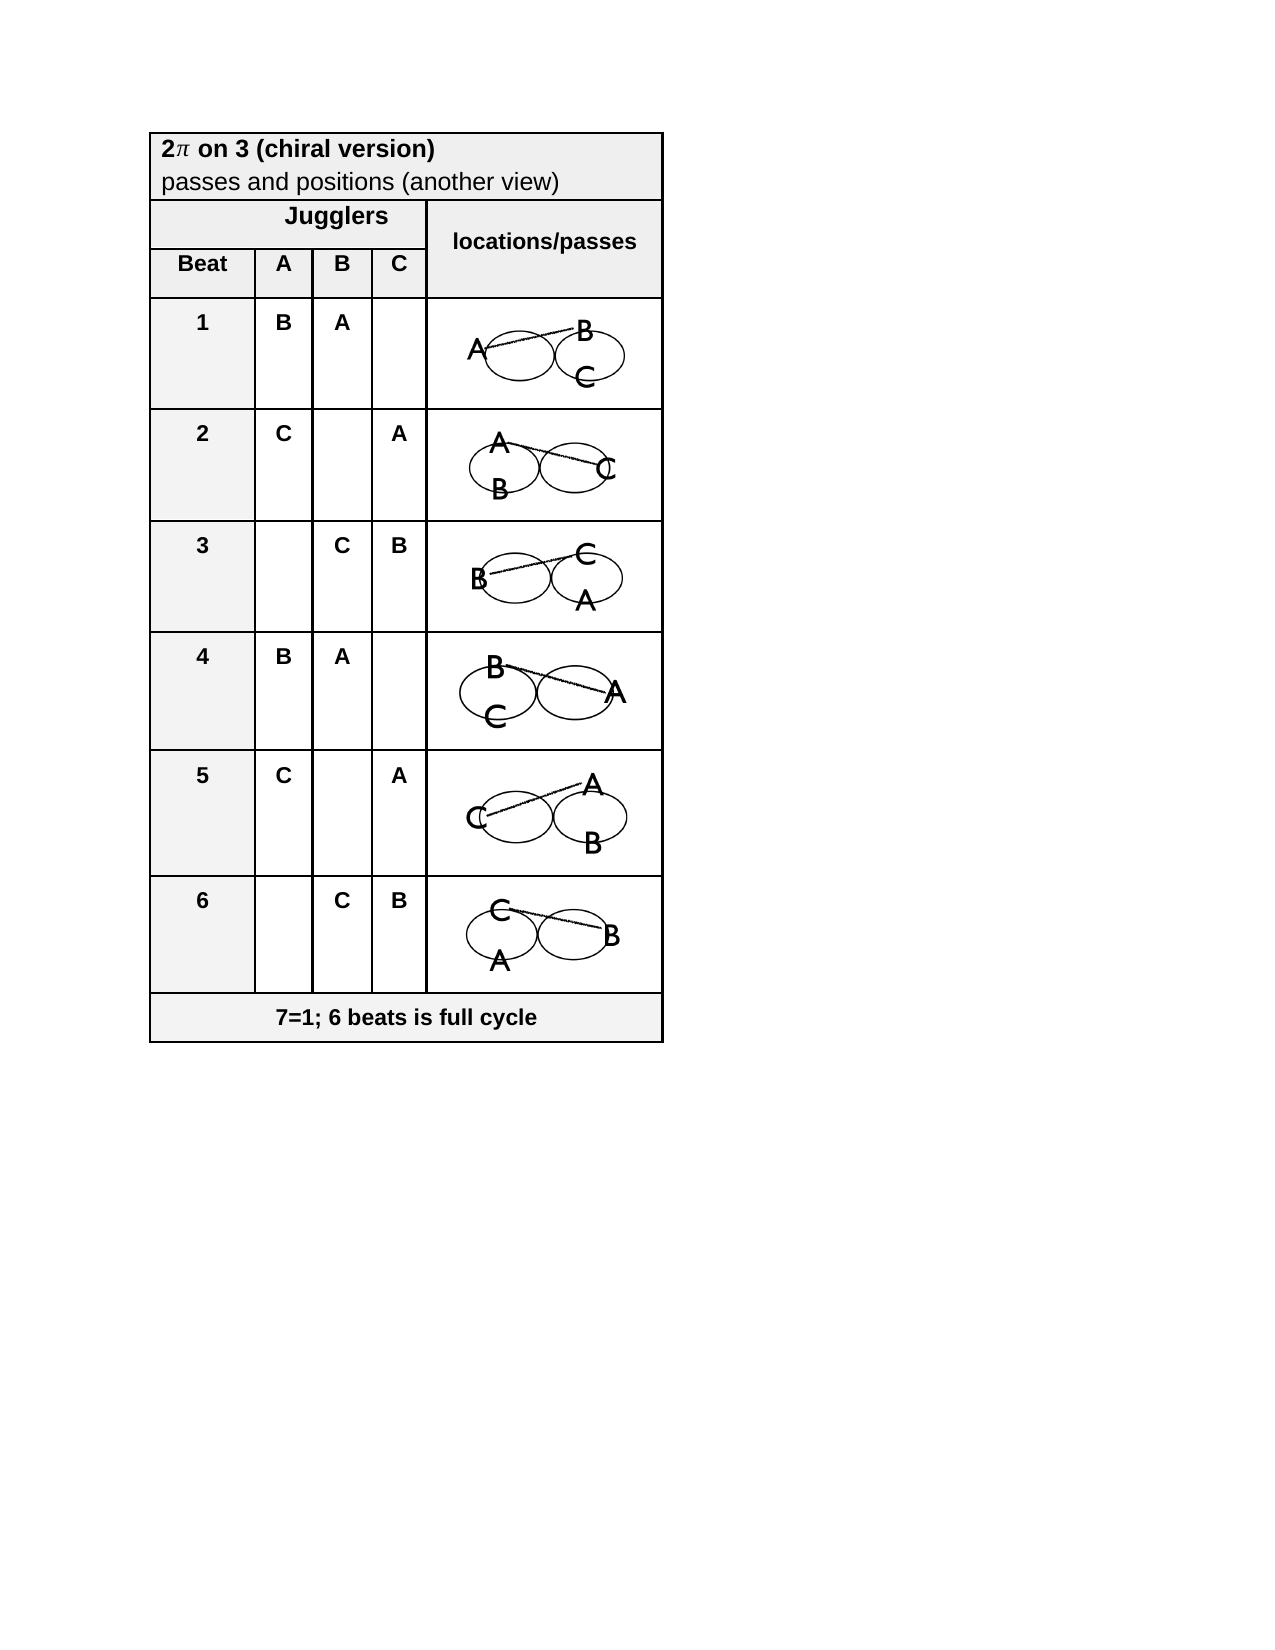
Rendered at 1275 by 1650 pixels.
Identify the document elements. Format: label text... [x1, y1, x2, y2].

table_cell [256, 877, 311, 992]
table_cell [428, 410, 661, 519]
table_cell B [256, 299, 311, 408]
table_cell C [373, 250, 425, 297]
table_cell [314, 410, 371, 519]
table_cell A [314, 633, 371, 749]
table_cell C [314, 522, 371, 631]
table_cell C [314, 877, 371, 992]
table_cell [428, 751, 661, 875]
table_cell A [314, 299, 371, 408]
table_cell B [373, 877, 425, 992]
table_cell [428, 299, 661, 408]
table_cell locations/passes [428, 201, 661, 297]
table_header 2 on 3 (chiral version) passes and positions (another view) [151, 134, 661, 199]
table_cell 4 [151, 633, 254, 749]
table_cell 7=1; 6 beats is full cycle [151, 994, 661, 1041]
table_cell C [256, 410, 311, 519]
table_cell 5 [151, 751, 254, 875]
table_cell [428, 633, 661, 749]
table_cell [373, 299, 425, 408]
table_cell A [256, 250, 311, 297]
table_cell 6 [151, 877, 254, 992]
table_cell 2 [151, 410, 254, 519]
table_cell A [373, 410, 425, 519]
picture [468, 420, 621, 510]
picture [466, 532, 623, 621]
picture [458, 643, 631, 739]
table_cell C [256, 751, 311, 875]
picture [461, 761, 628, 865]
table_cell [428, 877, 661, 992]
table_cell B [373, 522, 425, 631]
table_cell B [314, 250, 371, 297]
table_cell [256, 522, 311, 631]
picture [463, 309, 626, 398]
table_cell B [256, 633, 311, 749]
picture [465, 887, 624, 982]
table_cell [314, 751, 371, 875]
table_cell Jugglers [151, 201, 425, 247]
table_cell 3 [151, 522, 254, 631]
table_cell [428, 522, 661, 631]
table_cell [373, 633, 425, 749]
table_cell A [373, 751, 425, 875]
table_cell 1 [151, 299, 254, 408]
table_cell Beat [151, 250, 254, 297]
